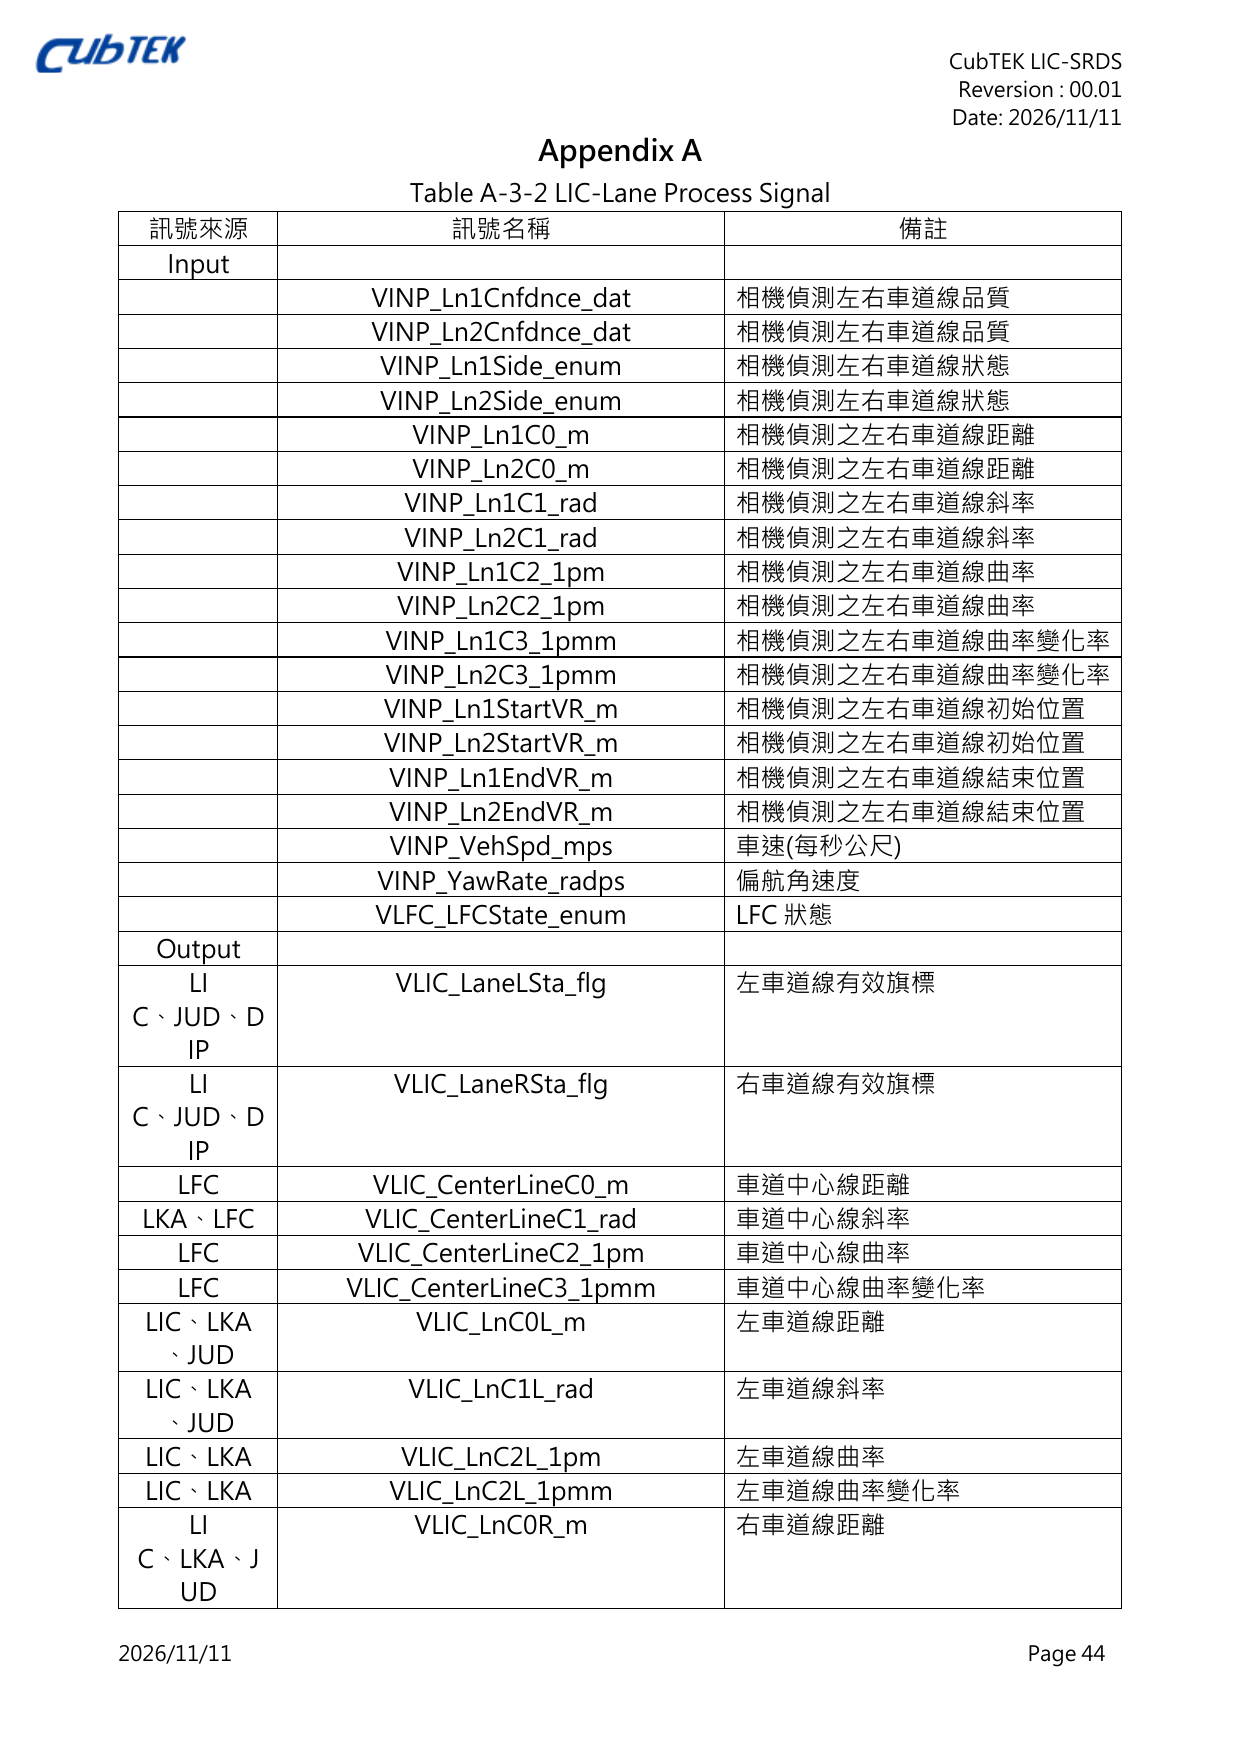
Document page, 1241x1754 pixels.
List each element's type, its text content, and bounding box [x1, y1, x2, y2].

table_header 訊號名稱 [278, 212, 724, 245]
table_cell VLIC_LnC1L_rad [278, 1372, 724, 1438]
table_cell VINP_Ln2C2_1pm [278, 589, 724, 622]
table_cell LFC狀態 [725, 897, 1121, 931]
table_cell LFC [119, 1236, 277, 1269]
table_cell [119, 589, 277, 622]
table_cell 相機偵測之左右車道線曲率 [725, 589, 1121, 622]
table_cell VLIC_LaneRSta_flg [278, 1067, 724, 1166]
table_cell 相機偵測之左右車道線初始位置 [725, 726, 1121, 759]
table_cell 左車道線斜率 [725, 1372, 1121, 1438]
table_cell 相機偵測之左右車道線曲率變化率 [725, 658, 1121, 691]
table_cell [119, 795, 277, 828]
table_cell 左車道線曲率 [725, 1439, 1121, 1473]
table_cell VINP_Ln1StartVR_m [278, 692, 724, 725]
table_cell [119, 726, 277, 759]
table_cell 車道中心線斜率 [725, 1202, 1121, 1235]
table_cell [119, 658, 277, 691]
table_cell 車道中心線曲率變化率 [725, 1270, 1121, 1303]
table_cell [278, 246, 724, 279]
table_cell LKA、LFC [119, 1202, 277, 1235]
table_cell [119, 452, 277, 485]
table_cell VLIC_CenterLineC1_rad [278, 1202, 724, 1235]
table_cell 相機偵測之左右車道線距離 [725, 452, 1121, 485]
table_header 訊號來源 [119, 212, 277, 245]
table_cell 相機偵測之左右車道線曲率 [725, 555, 1121, 588]
table_cell 車道中心線曲率 [725, 1236, 1121, 1269]
table_cell [119, 383, 277, 416]
text Appendix A [118, 130, 1122, 169]
table_cell [119, 897, 277, 931]
table_cell 相機偵測之左右車道線距離 [725, 418, 1121, 451]
table_cell [119, 555, 277, 588]
table_cell 相機偵測左右車道線狀態 [725, 383, 1121, 416]
table_cell LIC、LKA [119, 1474, 277, 1507]
table_cell VLIC_LnC0L_m [278, 1304, 724, 1371]
table_cell VINP_Ln2StartVR_m [278, 726, 724, 759]
table_cell 左車道線距離 [725, 1304, 1121, 1371]
table_cell LIC、LKA、JUD [119, 1508, 277, 1608]
table_cell VINP_Ln1Cnfdnce_dat [278, 280, 724, 314]
table_cell VINP_Ln1C1_rad [278, 486, 724, 519]
table_cell VINP_Ln1C0_m [278, 418, 724, 451]
table_cell [725, 246, 1121, 279]
table_cell 相機偵測之左右車道線斜率 [725, 486, 1121, 519]
table_cell 右車道線有效旗標 [725, 1067, 1121, 1166]
table_cell LIC、LKA 、JUD [119, 1304, 277, 1371]
table_cell VLIC_LnC2L_1pmm [278, 1474, 724, 1507]
table_cell 相機偵測左右車道線品質 [725, 280, 1121, 314]
table_cell 右車道線距離 [725, 1508, 1121, 1608]
table_cell LFC [119, 1270, 277, 1303]
table_cell [119, 760, 277, 793]
table_cell [119, 692, 277, 725]
table_cell VINP_Ln1C3_1pmm [278, 623, 724, 656]
table_cell 相機偵測之左右車道線結束位置 [725, 795, 1121, 828]
table_cell VINP_Ln1C2_1pm [278, 555, 724, 588]
table_cell 車道中心線距離 [725, 1167, 1121, 1201]
table_cell LFC [119, 1167, 277, 1201]
table_cell VLIC_LnC2L_1pm [278, 1439, 724, 1473]
table_cell [119, 349, 277, 382]
table_cell 相機偵測之左右車道線初始位置 [725, 692, 1121, 725]
table_cell VLIC_LaneLSta_flg [278, 966, 724, 1066]
table_header 備註 [725, 212, 1121, 245]
table_cell [119, 520, 277, 553]
table_cell 相機偵測之左右車道線結束位置 [725, 760, 1121, 793]
table_cell VINP_Ln2Cnfdnce_dat [278, 315, 724, 348]
table_cell [119, 829, 277, 862]
table_cell [119, 623, 277, 656]
table_cell VLIC_CenterLineC3_1pmm [278, 1270, 724, 1303]
table_cell VINP_Ln1Side_enum [278, 349, 724, 382]
table_cell [278, 932, 724, 965]
table_cell 相機偵測之左右車道線斜率 [725, 520, 1121, 553]
table_cell 相機偵測左右車道線品質 [725, 315, 1121, 348]
table_cell VINP_Ln1EndVR_m [278, 760, 724, 793]
table_cell VINP_Ln2Side_enum [278, 383, 724, 416]
table_cell VLFC_LFCState_enum [278, 897, 724, 931]
table_cell 偏航角速度 [725, 863, 1121, 896]
table_cell VINP_Ln2C3_1pmm [278, 658, 724, 691]
table_cell VINP_Ln2C1_rad [278, 520, 724, 553]
table_cell 左車道線曲率變化率 [725, 1474, 1121, 1507]
table_cell 左車道線有效旗標 [725, 966, 1121, 1066]
table_cell VINP_Ln2EndVR_m [278, 795, 724, 828]
table_cell [119, 315, 277, 348]
table_cell [119, 486, 277, 519]
table_cell Input [119, 246, 277, 279]
table_cell 相機偵測左右車道線狀態 [725, 349, 1121, 382]
table_cell [119, 418, 277, 451]
table_cell VLIC_CenterLineC2_1pm [278, 1236, 724, 1269]
table_cell LIC、LKA [119, 1439, 277, 1473]
table_cell 相機偵測之左右車道線曲率變化率 [725, 623, 1121, 656]
table_cell VINP_Ln2C0_m [278, 452, 724, 485]
table_cell [725, 932, 1121, 965]
table_cell VLIC_CenterLineC0_m [278, 1167, 724, 1201]
picture [28, 25, 188, 71]
table_cell [119, 280, 277, 314]
table_cell 車速(每秒公尺) [725, 829, 1121, 862]
table_cell LIC、JUD、DIP [119, 1067, 277, 1166]
table_cell LIC、JUD、DIP [119, 966, 277, 1066]
table_cell VINP_VehSpd_mps [278, 829, 724, 862]
table_cell [119, 863, 277, 896]
table_cell VLIC_LnC0R_m [278, 1508, 724, 1608]
table_cell VINP_YawRate_radps [278, 863, 724, 896]
table_cell LIC、LKA 、JUD [119, 1372, 277, 1438]
table_cell Output [119, 932, 277, 965]
